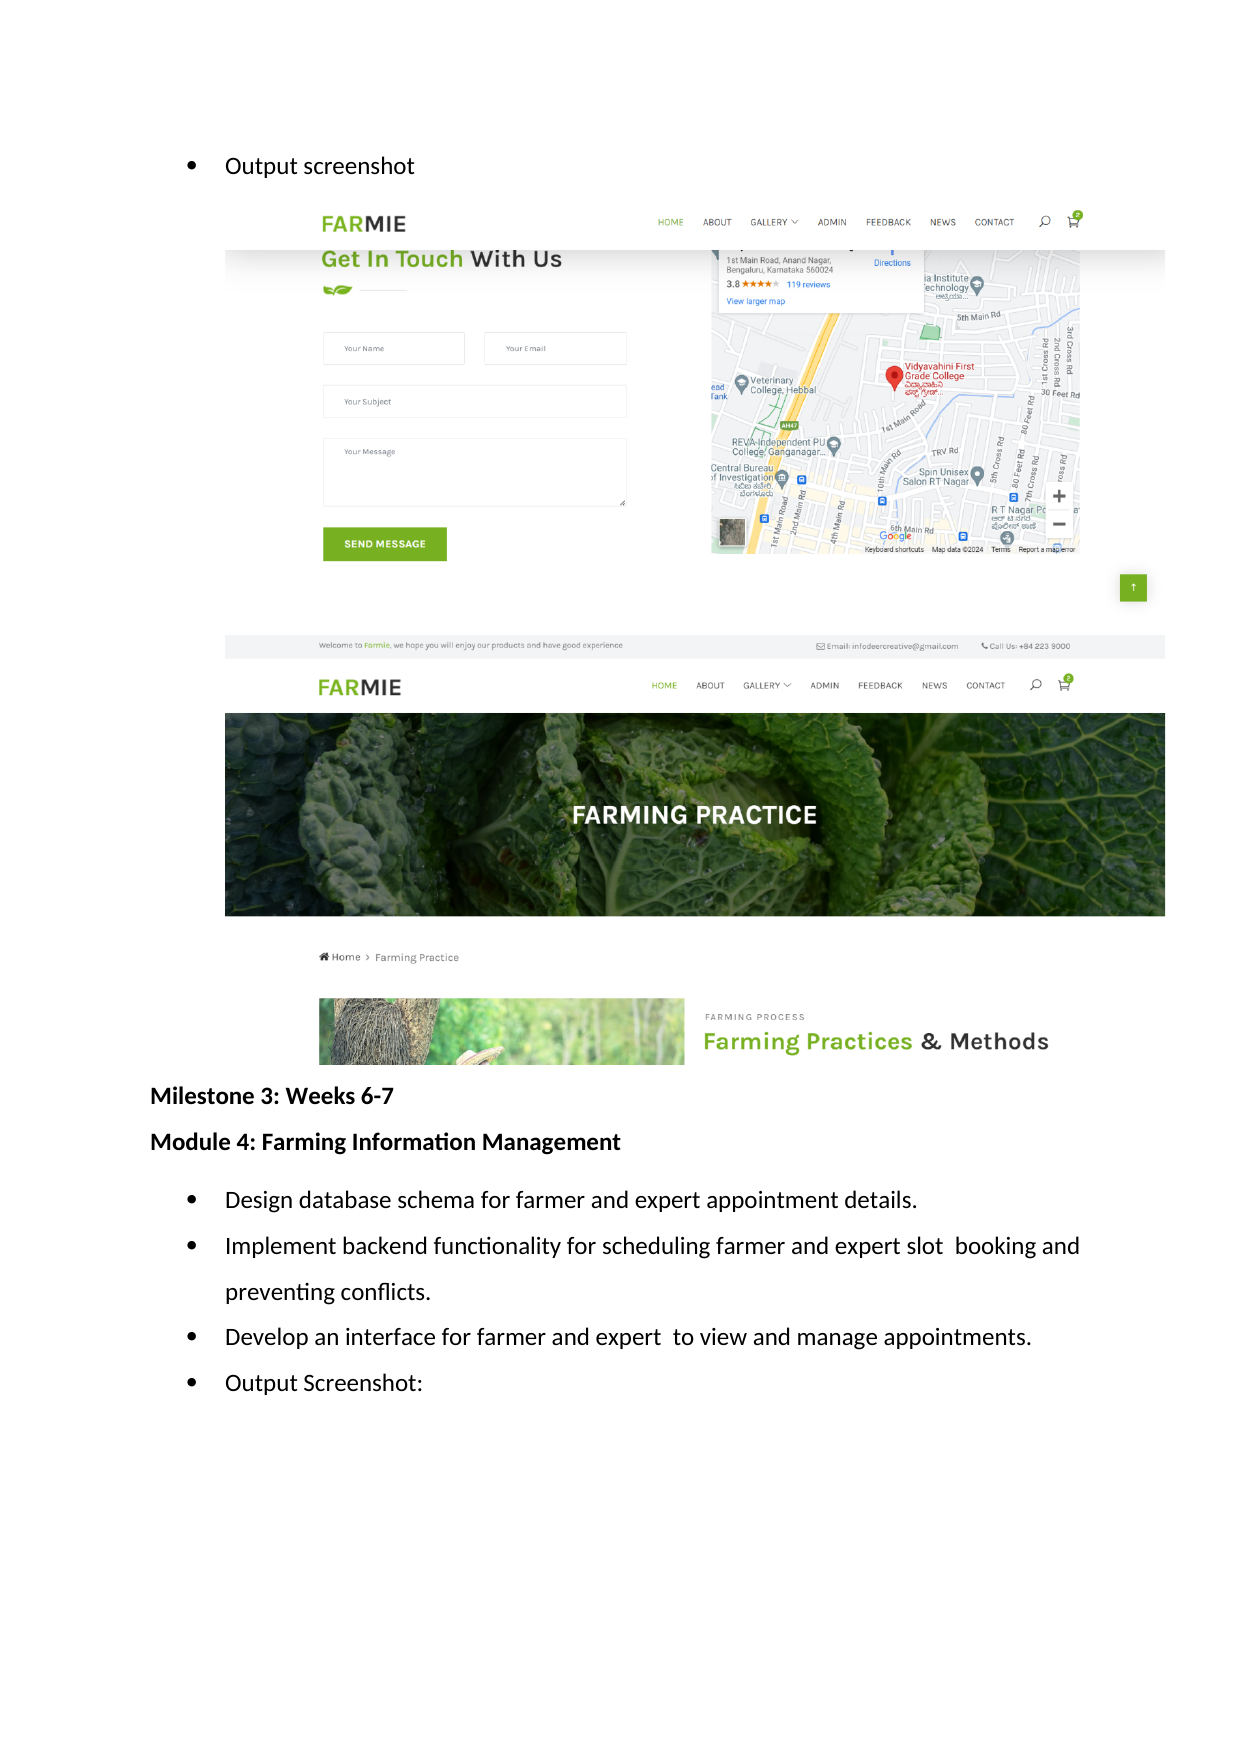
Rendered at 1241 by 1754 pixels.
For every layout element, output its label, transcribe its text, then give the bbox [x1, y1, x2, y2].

picture [225, 635, 1166, 1065]
list Design database schema for farmer and expert appointment details. [187, 1184, 1090, 1215]
text Milestone 3: Weeks 6-7 [150, 1080, 1090, 1111]
text Module 4: Farming Information Management [150, 1126, 1090, 1156]
picture [225, 195, 1166, 620]
list Output Screenshot: [187, 1367, 1090, 1398]
list Implement backend functionality for scheduling farmer and expert slot booking and preventing conflicts. [187, 1230, 1090, 1306]
list Develop an interface for farmer and expert to view and manage appointments. [187, 1321, 1090, 1352]
list Output screenshot [187, 150, 1090, 181]
